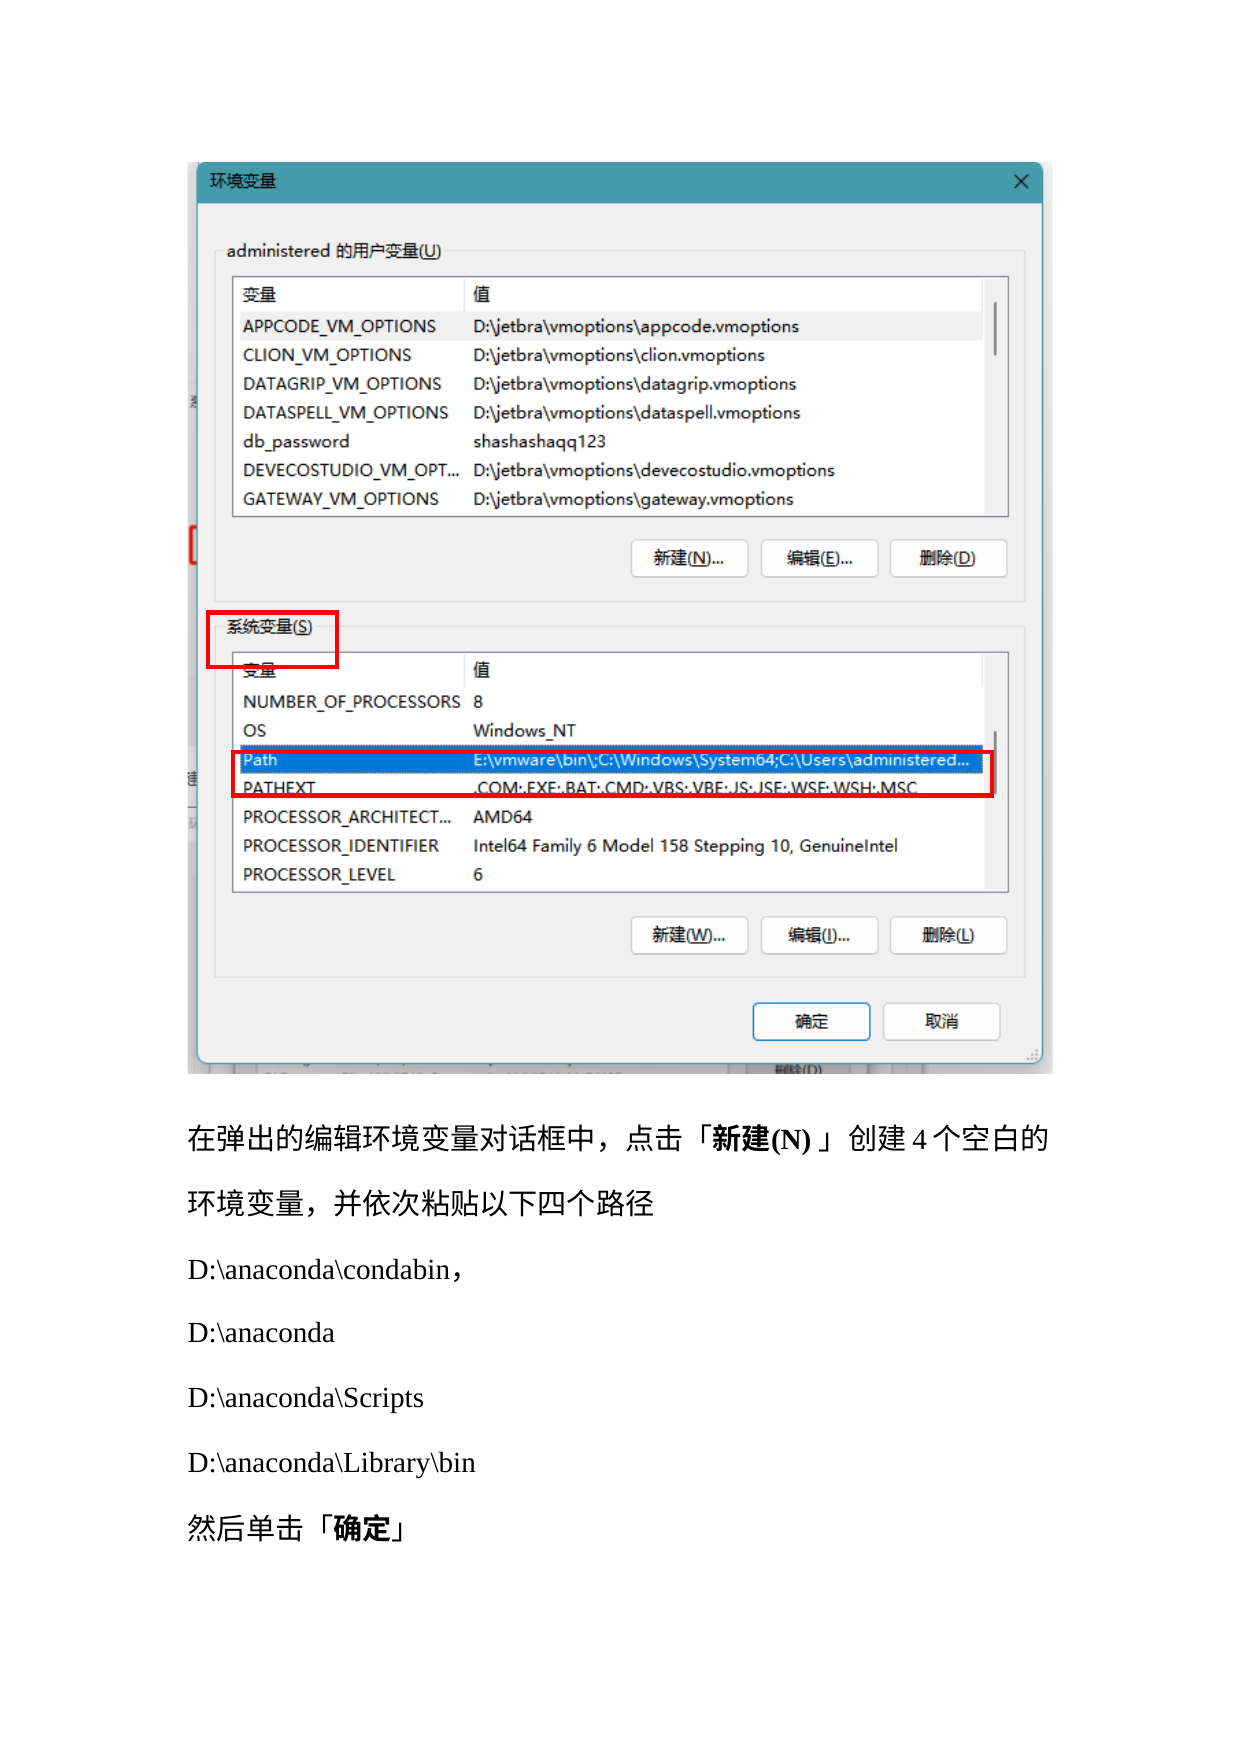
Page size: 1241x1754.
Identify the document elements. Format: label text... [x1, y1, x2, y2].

text 然后单击「确定」 [187, 1494, 1053, 1559]
text D:\anaconda\Scripts [187, 1364, 1053, 1429]
picture [187, 162, 1053, 1074]
text D:\anaconda\Library\bin [187, 1429, 1053, 1494]
text D:\anaconda\condabin， [187, 1234, 1053, 1299]
text D:\anaconda [187, 1299, 1053, 1364]
text 在弹出的编辑环境变量对话框中，点击「新建(N) 」创建4个空白的环境变量，并依次粘贴以下四个路径 [187, 1104, 1053, 1234]
